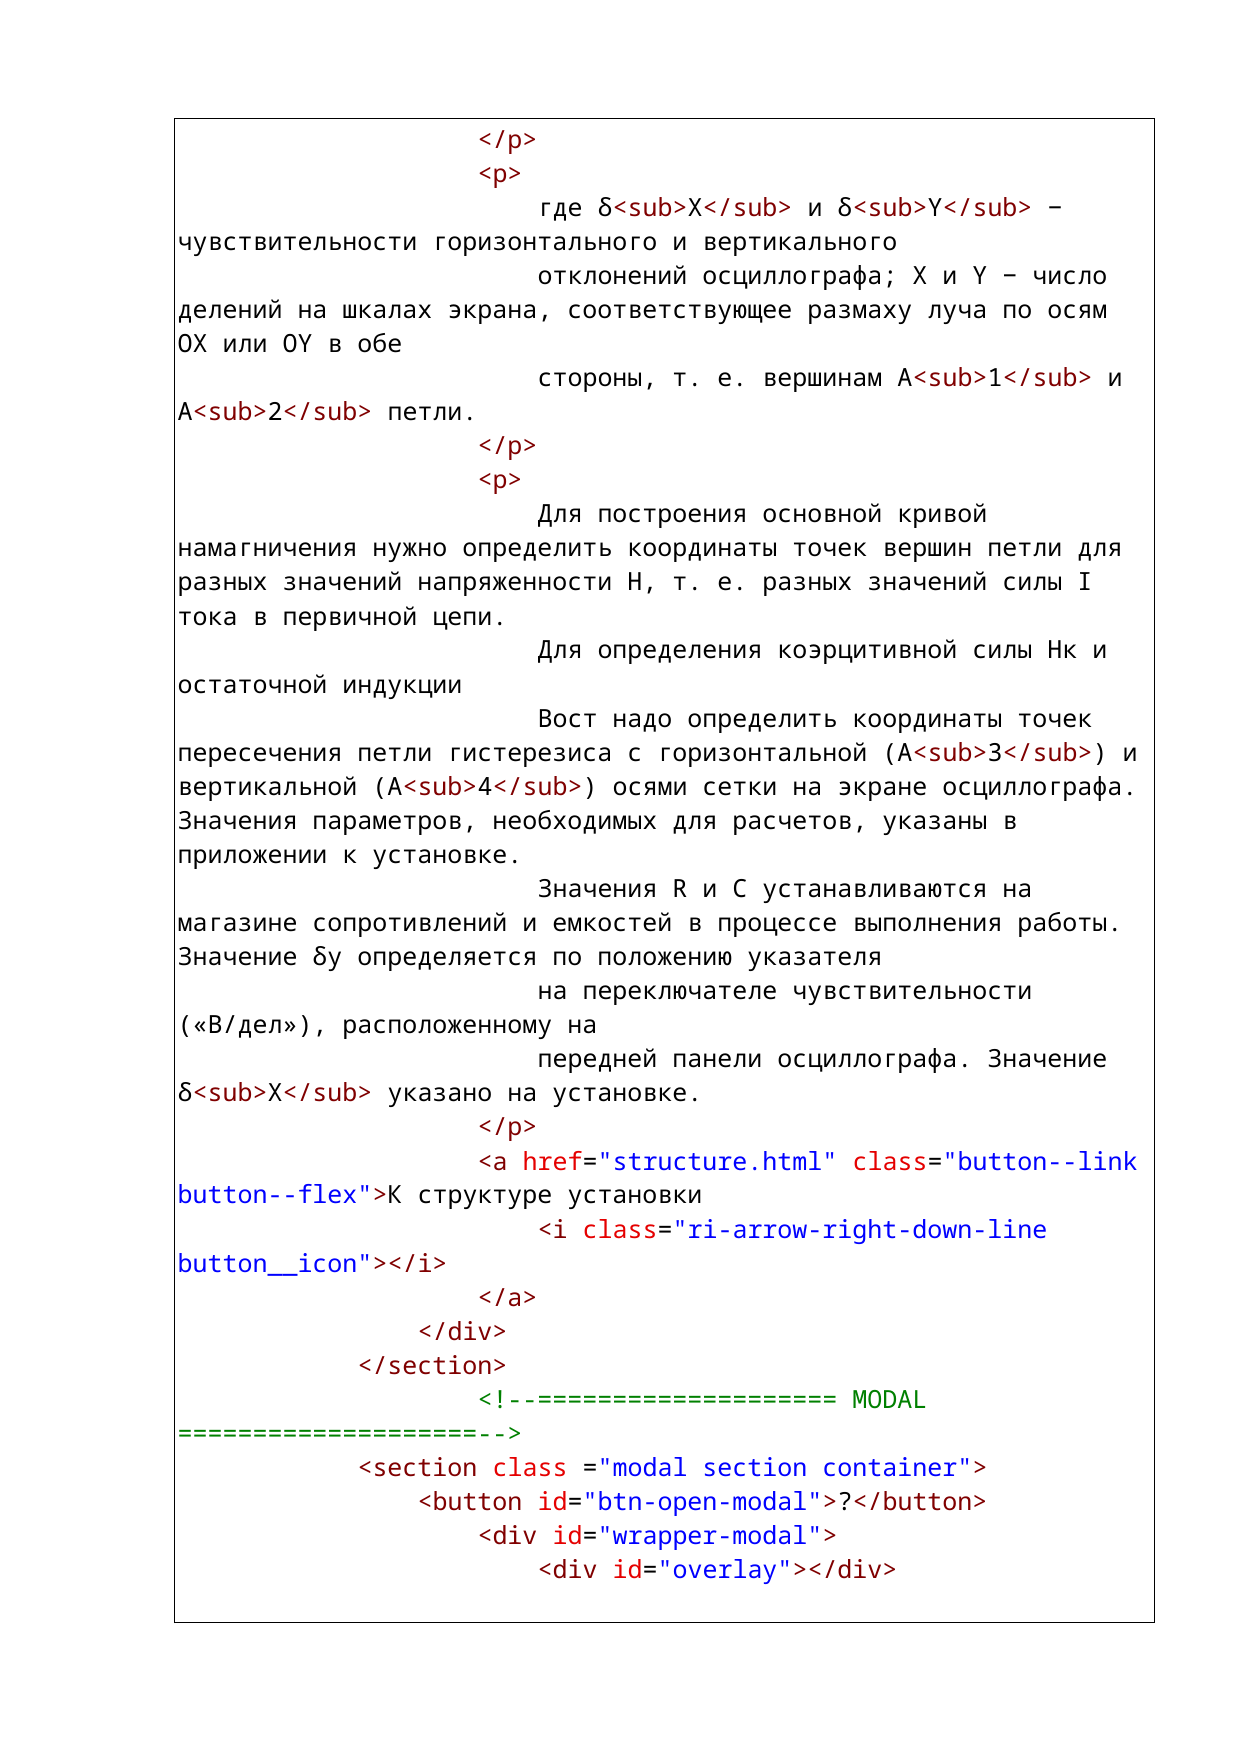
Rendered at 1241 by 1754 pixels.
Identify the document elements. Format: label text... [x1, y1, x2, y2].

text <div id="wrapper-modal"> [177, 1518, 1152, 1552]
text <button id="btn-open-modal">?</button> [177, 1484, 1152, 1518]
text <a href="structure.html" class="button--link button--flex">К структуре установки [177, 1143, 1152, 1211]
text <!--==================== MODAL ====================--> [177, 1382, 1152, 1450]
text </div> [177, 1313, 1152, 1347]
text </p> [177, 1109, 1152, 1143]
text передней панели осциллографа. Значение δ<sub>X</sub> указано на установке. [177, 1041, 1152, 1109]
text Значения R и C устанавливаются на магазине сопротивлений и емкостей в процессе выполнения работы. Значение δу определяется по положению указателя [177, 871, 1152, 973]
text </p> [175, 119, 1154, 155]
text </section> [177, 1347, 1152, 1382]
text Для построения основной кривой намагничения нужно определить координаты точек вершин петли для разных значений напряженности Н, т. е. разных значений силы I тока в первичной цепи. [177, 496, 1152, 632]
text на переключателе чувствительности («В/дел»), расположенному на [177, 973, 1152, 1041]
text <p> [177, 155, 1152, 189]
text </p> [177, 428, 1152, 462]
text <section class ="modal section container"> [177, 1450, 1152, 1484]
text стороны, т. е. вершинам А<sub>1</sub> и А<sub>2</sub> петли. [177, 360, 1152, 428]
text </a> [177, 1279, 1152, 1313]
text <div id="overlay"></div> [177, 1552, 1152, 1583]
text Вост надо определить координаты точек пересечения петли гистерезиса с горизонтальной (А<sub>3</sub>) и вертикальной (А<sub>4</sub>) осями сетки на экране осциллографа. Значения параметров, необходимых для расчетов, указаны в приложении к установке. [177, 700, 1152, 871]
text Для определения коэрцитивной силы Нк и остаточной индукции [177, 632, 1152, 700]
text где δ<sub>X</sub> и δ<sub>Y</sub> − чувствительности горизонтального и вертикального [177, 189, 1152, 257]
text <p> [177, 462, 1152, 496]
text <i class="ri-arrow-right-down-line button__icon"></i> [177, 1211, 1152, 1279]
text отклонений осциллографа; Х и Y − число делений на шкалах экрана, соответствующее размаху луча по осям OХ или OY в обе [177, 257, 1152, 360]
